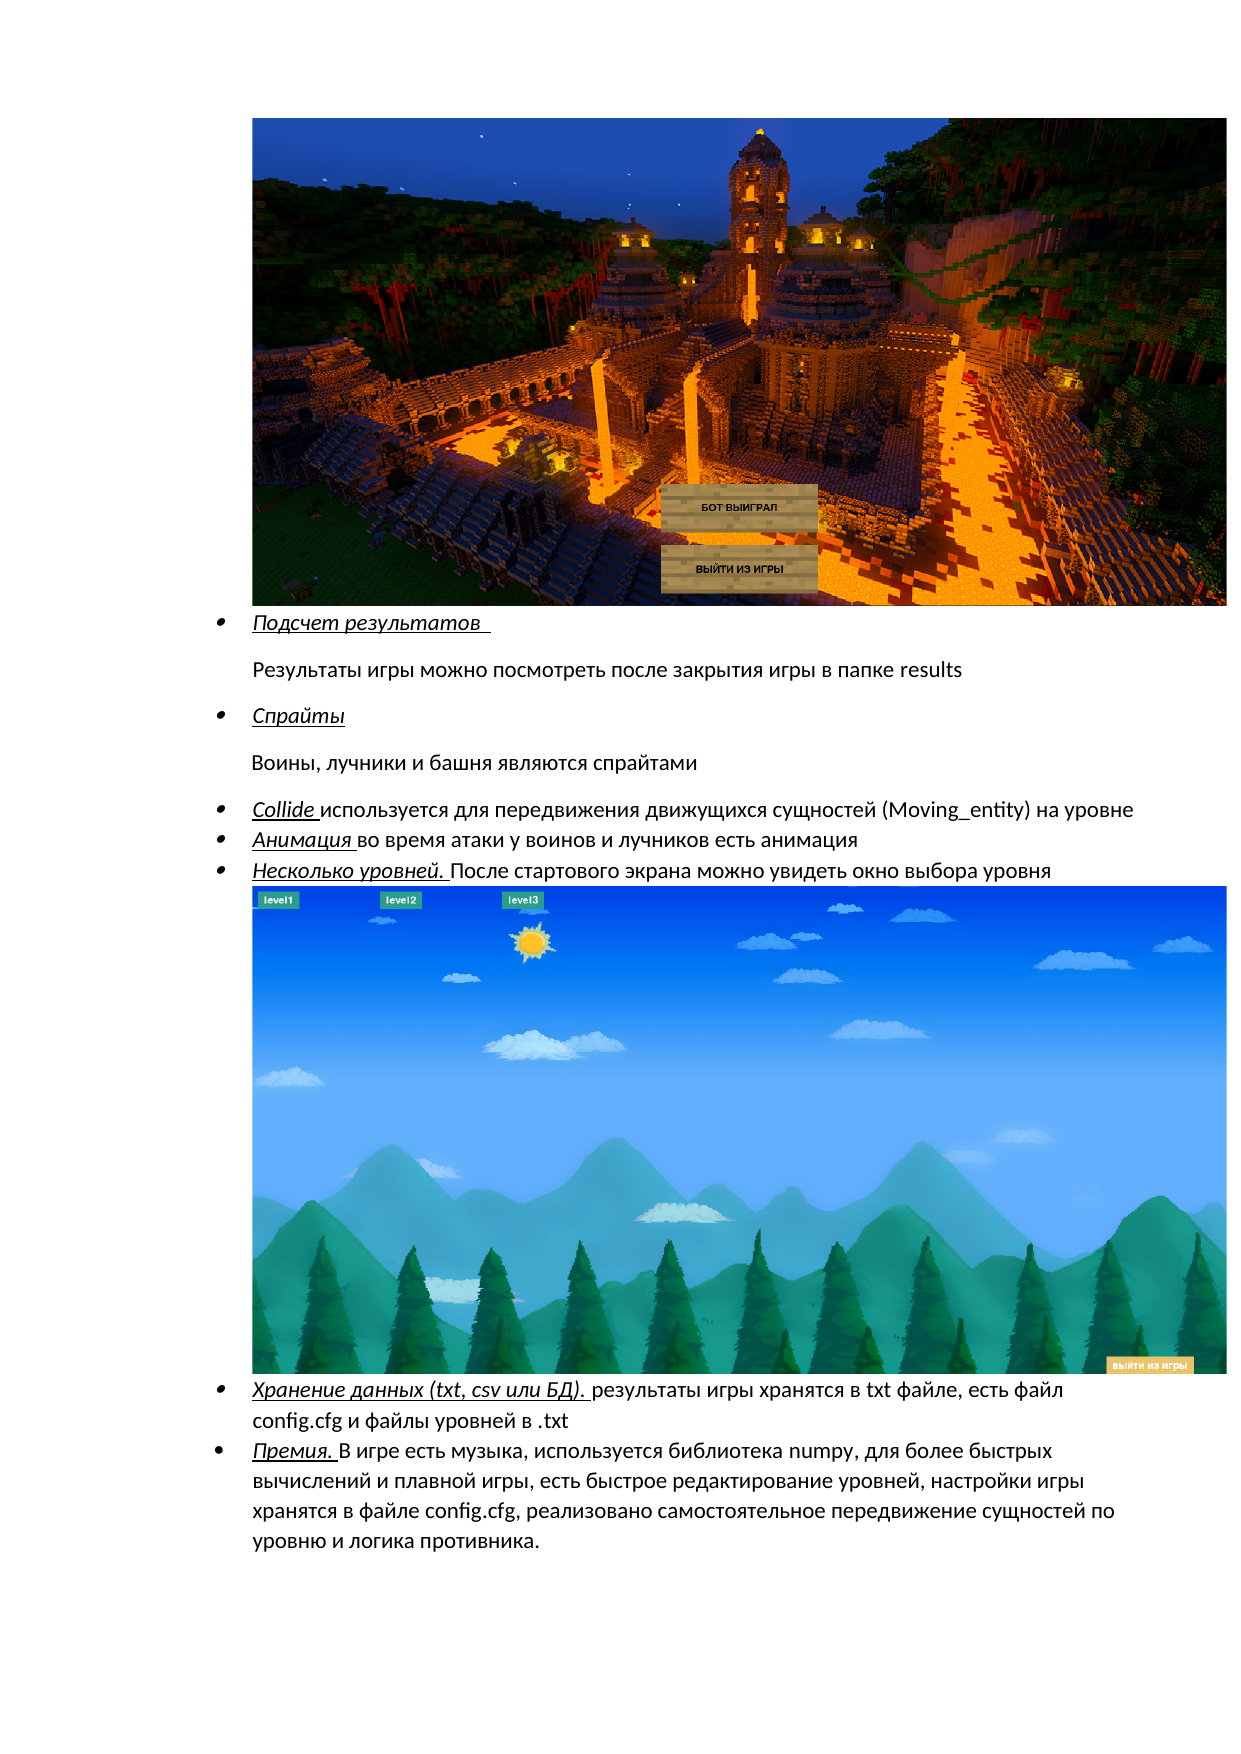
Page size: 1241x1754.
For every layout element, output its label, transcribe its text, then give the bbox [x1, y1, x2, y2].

list Несколько уровней. После стартового экрана можно увидеть окно выбора уровня [215, 856, 1152, 884]
list Хранение данных (txt, csv или БД). результаты игры хранятся в txt файле, есть файл config.cfg и файлы уровней в .txt [215, 1376, 1152, 1434]
text Воины, лучники и башня являются спрайтами [251, 748, 1152, 776]
list Анимация во время атаки у воинов и лучников есть анимация [215, 826, 1152, 853]
list Подсчет результатов [215, 608, 1152, 636]
list Collide используется для передвижения движущихся сущностей (Moving_entity) на уровне [215, 795, 1152, 823]
list Спрайты [215, 702, 1152, 729]
text Результаты игры можно посмотреть после закрытия игры в папке results [252, 655, 1152, 683]
list Премия. В игре есть музыка, используется библиотека numpy, для более быстрых вычислений и плавной игры, есть быстрое редактирование уровней, настройки игры хранятся в файле config.cfg, реализовано самостоятельное передвижение сущностей по уровню и логика противника. [215, 1436, 1152, 1555]
picture [252, 886, 1227, 1374]
picture [252, 118, 1227, 606]
